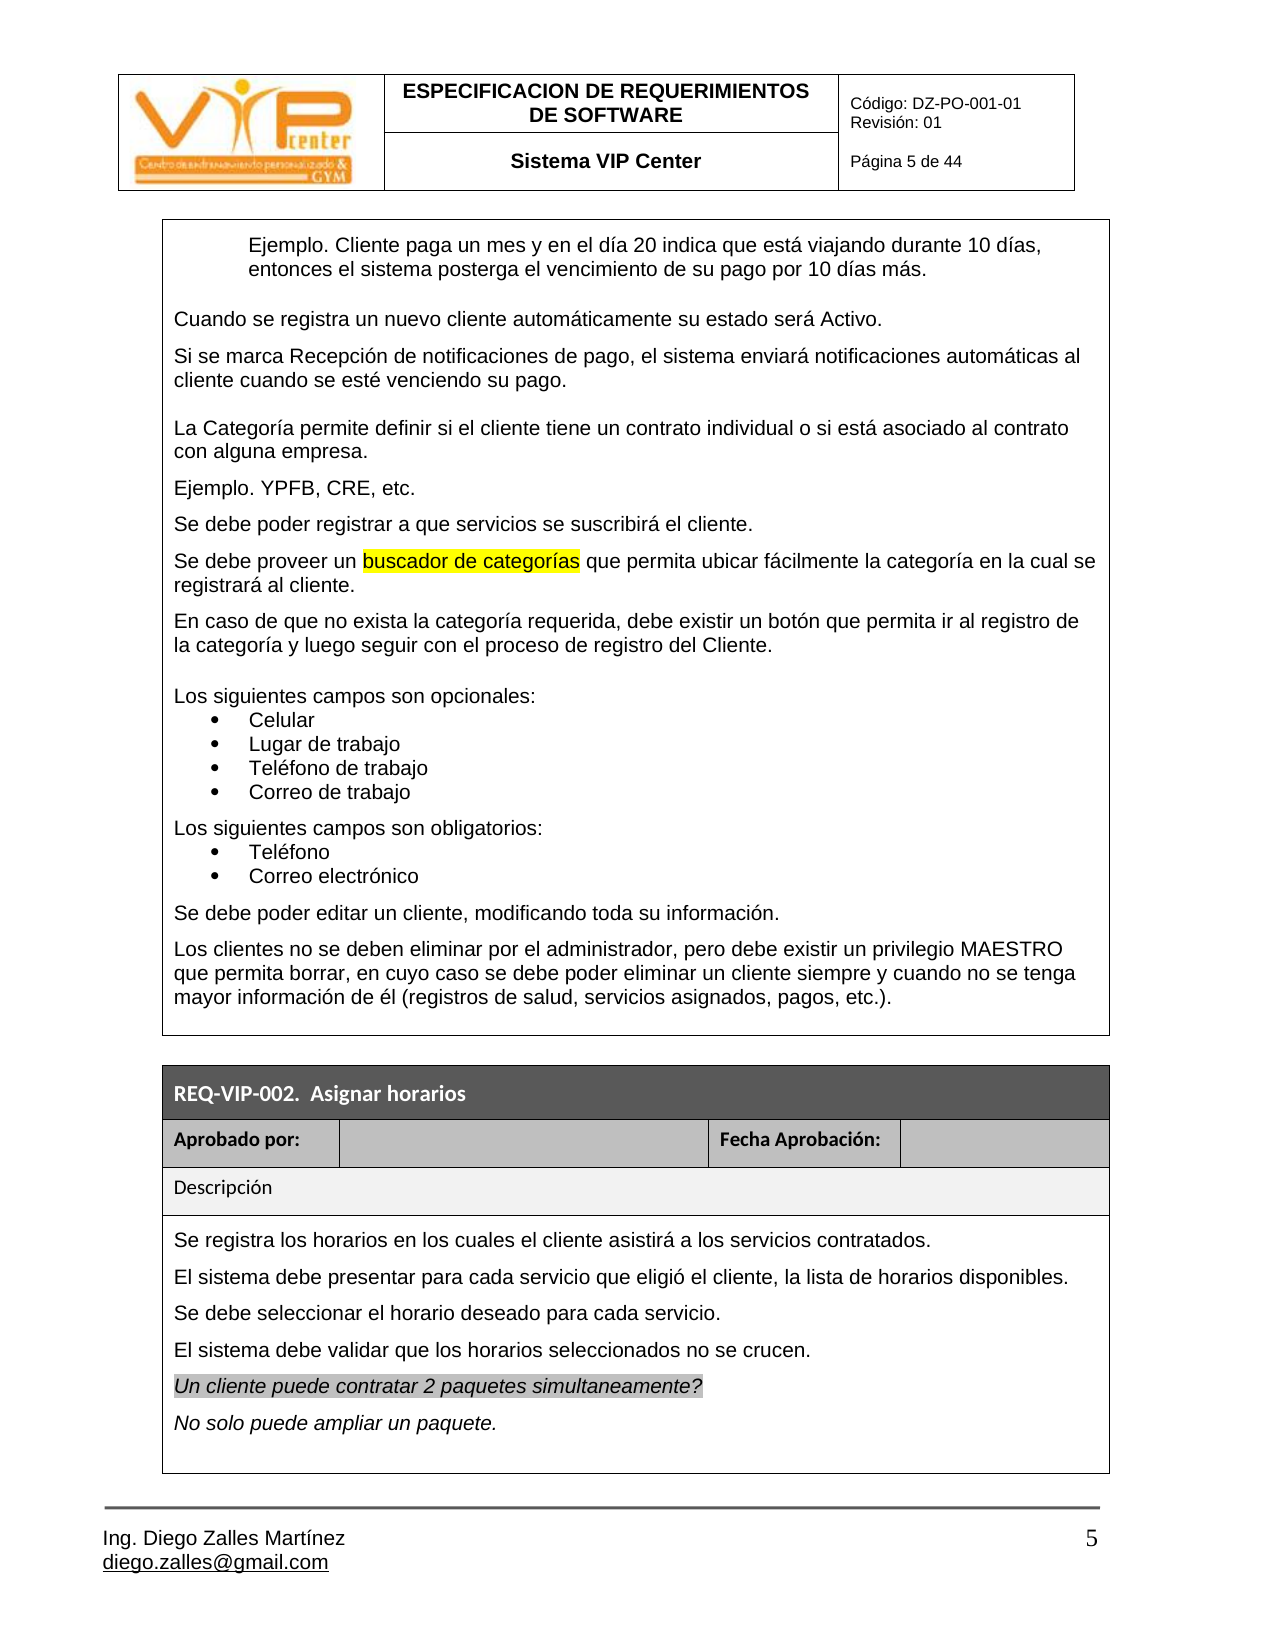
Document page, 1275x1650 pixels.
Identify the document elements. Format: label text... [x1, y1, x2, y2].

table_cell [901, 1120, 1109, 1167]
table_cell Descripción [163, 1168, 1109, 1215]
table_cell Se registra los horarios en los cuales el cliente asistirá a los servicios contratados. El sistema debe presentar para cada servicio que eligió el cliente, la lista de horarios disponibles. Se debe seleccionar el horario deseado para cada servicio. El sistema debe validar que los horarios seleccionados no se crucen. Un cliente puede contratar 2 paquetes simultaneamente? No solo puede ampliar un paquete. [163, 1216, 1109, 1473]
table_header Asignar horarios [163, 1066, 1109, 1119]
table_cell [340, 1120, 708, 1167]
table_cell Fecha Aprobación: [709, 1120, 900, 1167]
table_cell Aprobado por: [163, 1120, 339, 1167]
picture [129, 76, 357, 189]
